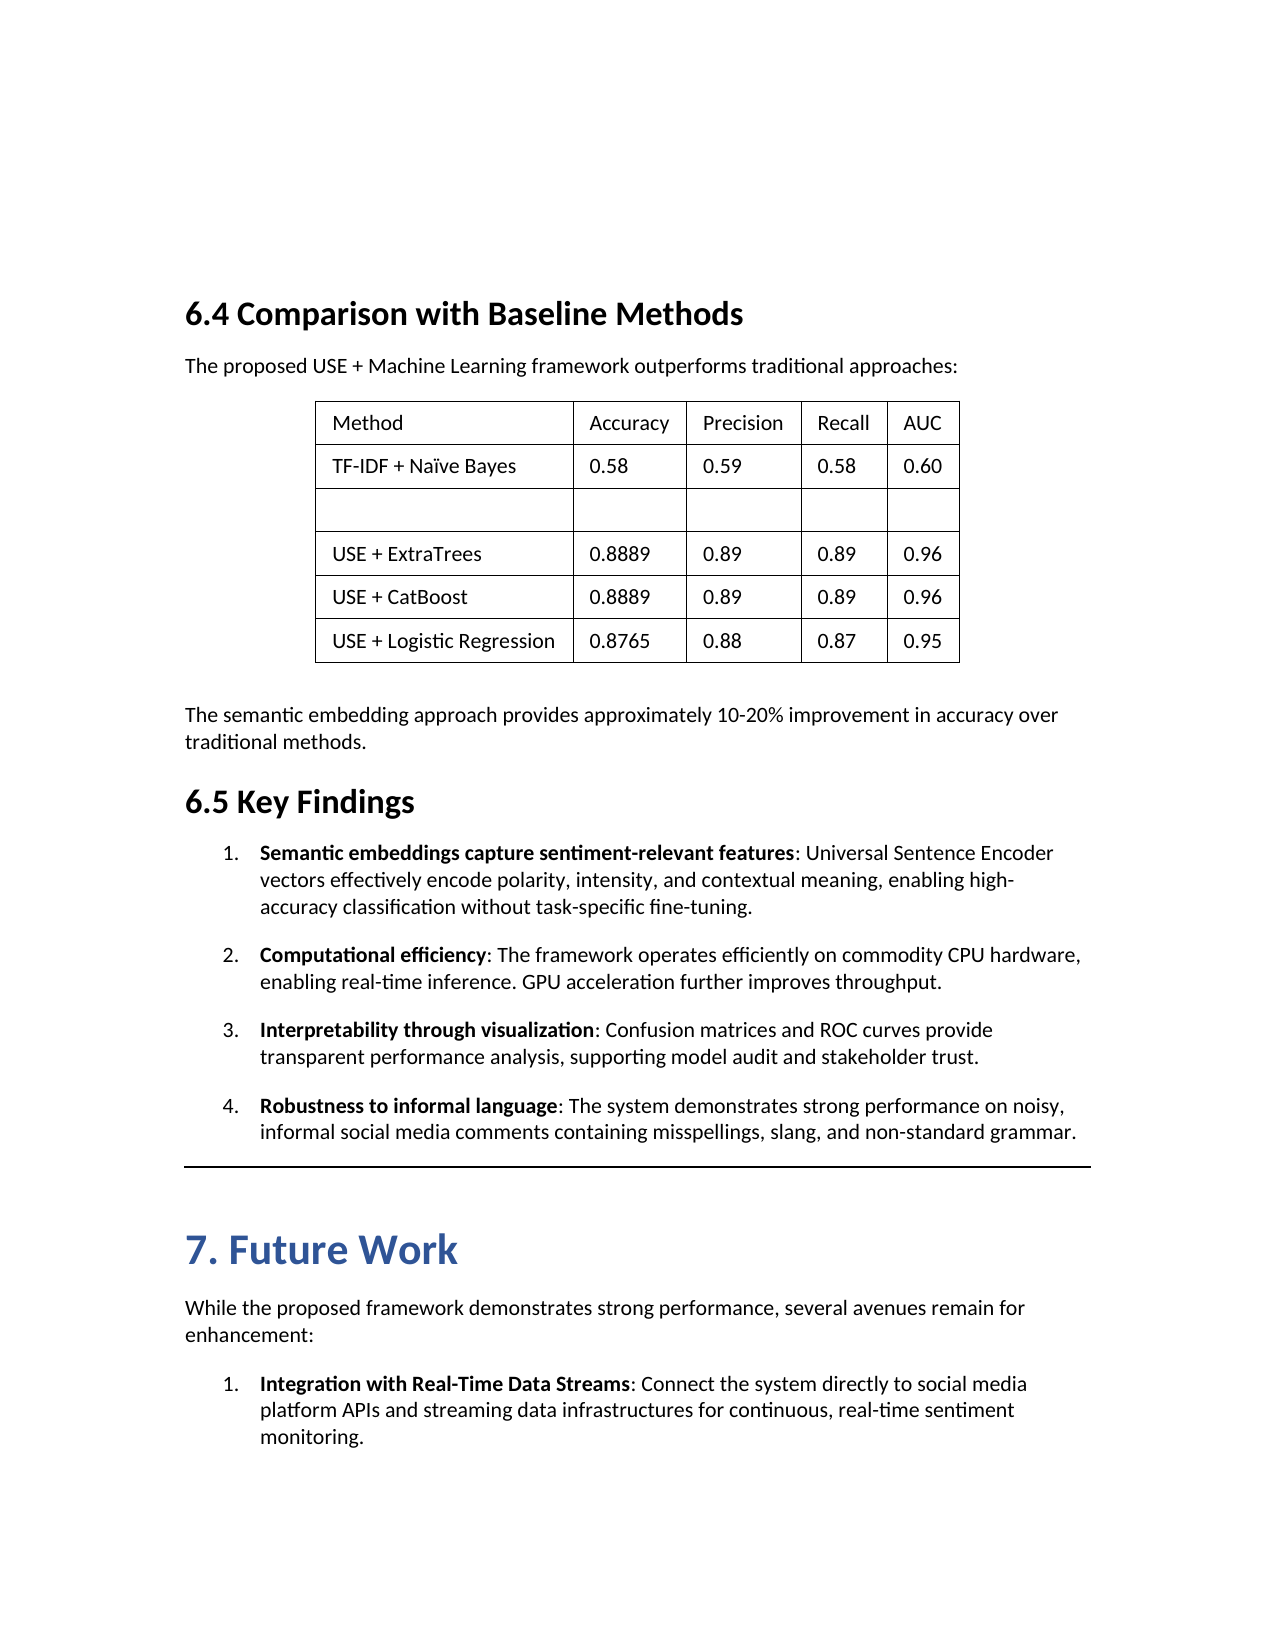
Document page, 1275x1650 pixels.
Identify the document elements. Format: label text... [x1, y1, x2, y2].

table_cell [574, 489, 686, 531]
table_cell [687, 489, 801, 531]
table_cell 0.89 [687, 532, 801, 575]
table_cell TF-IDF + Naïve Bayes [316, 445, 573, 488]
table_cell 0.58 [802, 445, 887, 488]
table_header AUC [888, 402, 959, 444]
table_cell 0.96 [888, 532, 959, 575]
table_cell USE + ExtraTrees [316, 532, 573, 575]
list Computational efficiency: The framework operates efficiently on commodity CPU hardware, enabling real-time inference. GPU acceleration further improves throughput. [222, 941, 1090, 995]
table_cell 0.89 [802, 532, 887, 575]
table_cell 0.87 [802, 619, 887, 662]
table_cell USE + Logistic Regression [316, 619, 573, 662]
table_cell 0.8889 [574, 532, 686, 575]
text The proposed USE + Machine Learning framework outperforms traditional approaches: [185, 352, 1090, 379]
table_cell 0.8889 [574, 576, 686, 618]
table_header Precision [687, 402, 801, 444]
list Interpretability through visualization: Confusion matrices and ROC curves provide transparent performance analysis, supporting model audit and stakeholder trust. [222, 1017, 1090, 1070]
list Robustness to informal language: The system demonstrates strong performance on noisy, informal social media comments containing misspellings, slang, and non-standard grammar. [222, 1092, 1090, 1145]
table_header Accuracy [574, 402, 686, 444]
table_cell 0.89 [802, 576, 887, 618]
table_cell [888, 489, 959, 531]
text While the proposed framework demonstrates strong performance, several avenues remain for enhancement: [185, 1294, 1090, 1348]
table_cell 0.8765 [574, 619, 686, 662]
list Integration with Real-Time Data Streams: Connect the system directly to social media platform APIs and streaming data infrastructures for continuous, real-time sentiment monitoring. [222, 1370, 1090, 1450]
table_cell 0.89 [687, 576, 801, 618]
list Semantic embeddings capture sentiment-relevant features: Universal Sentence Encoder vectors effectively encode polarity, intensity, and contextual meaning, enabling high-accuracy classification without task-specific fine-tuning. [222, 839, 1090, 919]
table_header Recall [802, 402, 887, 444]
table_cell [316, 489, 573, 531]
text 6.5 Key Findings [185, 779, 1090, 822]
table_header Method [316, 402, 573, 444]
table_cell USE + CatBoost [316, 576, 573, 618]
text 7. Future Work [185, 1222, 1090, 1275]
table_cell 0.95 [888, 619, 959, 662]
table_cell 0.96 [888, 576, 959, 618]
table_cell 0.58 [574, 445, 686, 488]
table_cell 0.59 [687, 445, 801, 488]
table_cell 0.60 [888, 445, 959, 488]
table_cell [802, 489, 887, 531]
text 6.4 Comparison with Baseline Methods [185, 292, 1090, 334]
text The semantic embedding approach provides approximately 10-20% improvement in accuracy over traditional methods. [185, 701, 1090, 754]
table_cell 0.88 [687, 619, 801, 662]
